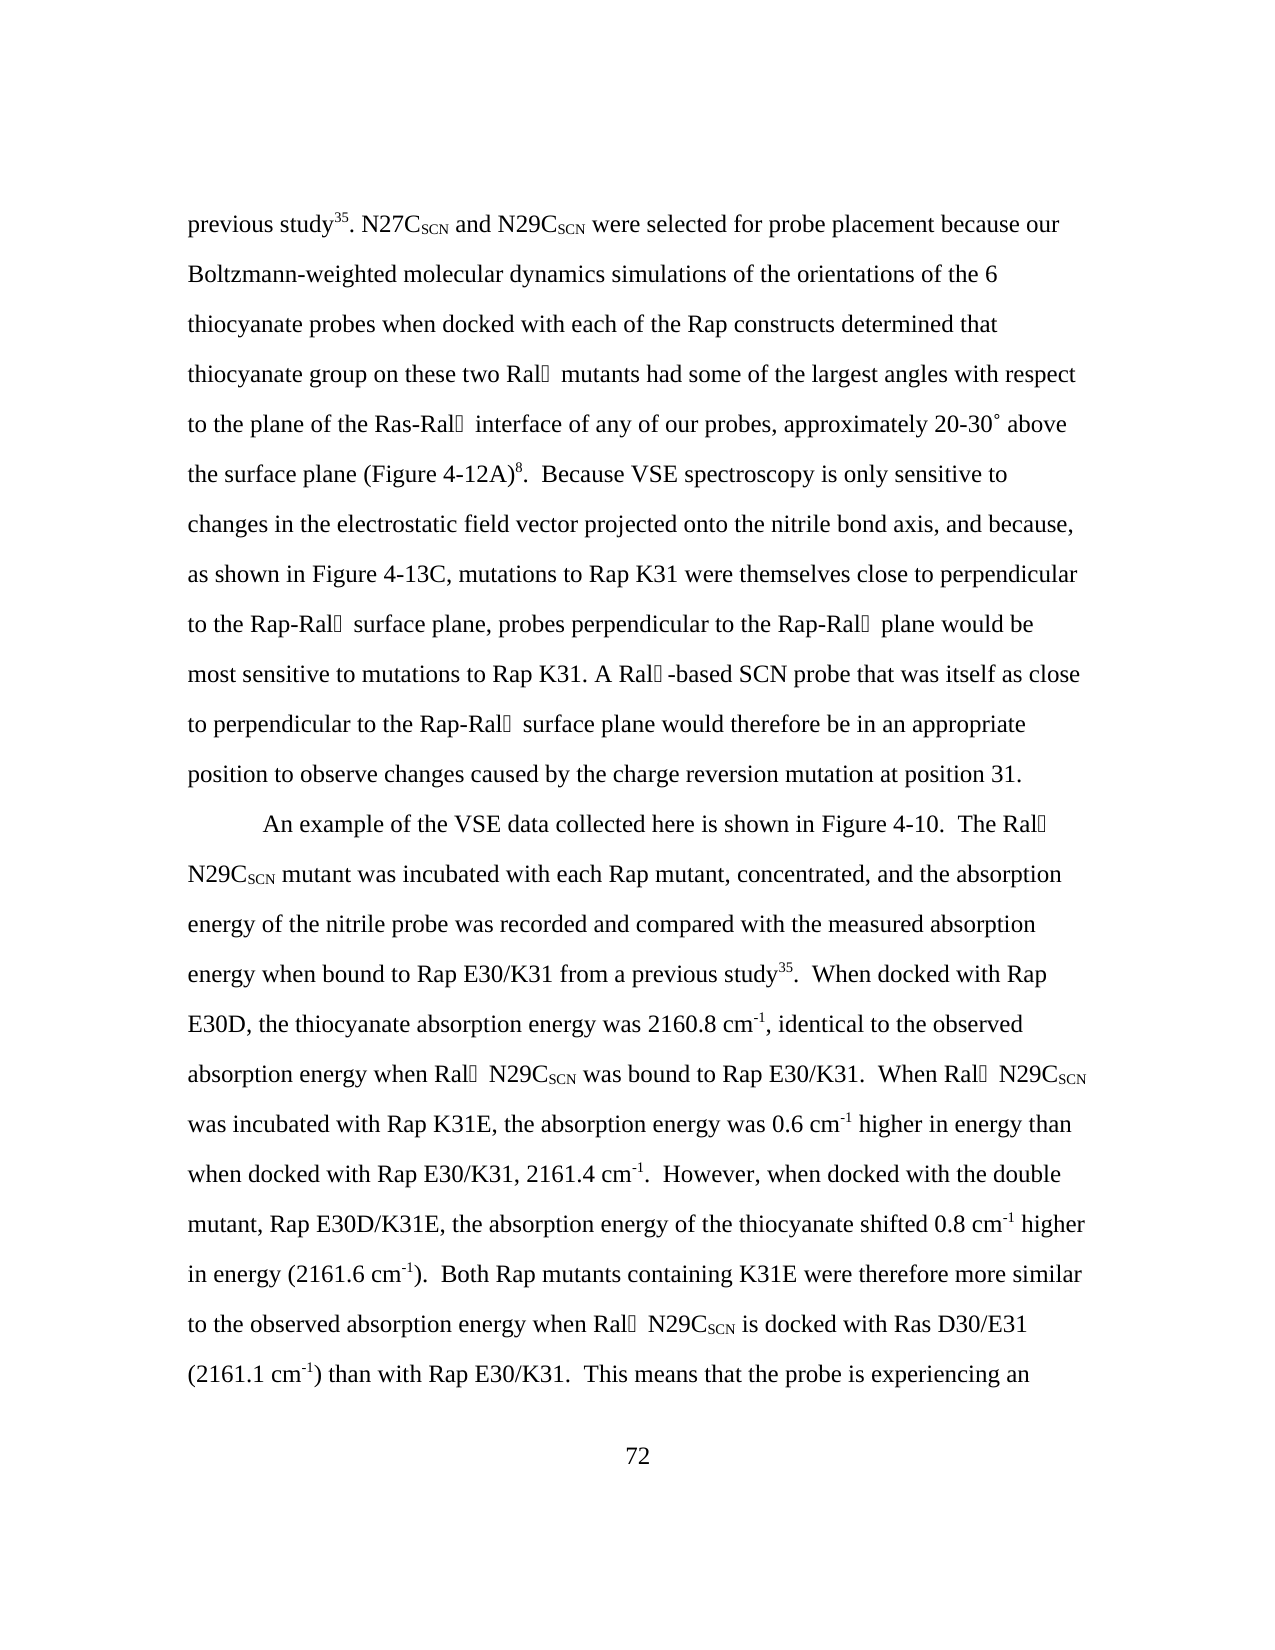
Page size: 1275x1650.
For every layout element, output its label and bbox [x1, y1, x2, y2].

text [187, 787, 1087, 1387]
text [187, 187, 1087, 787]
